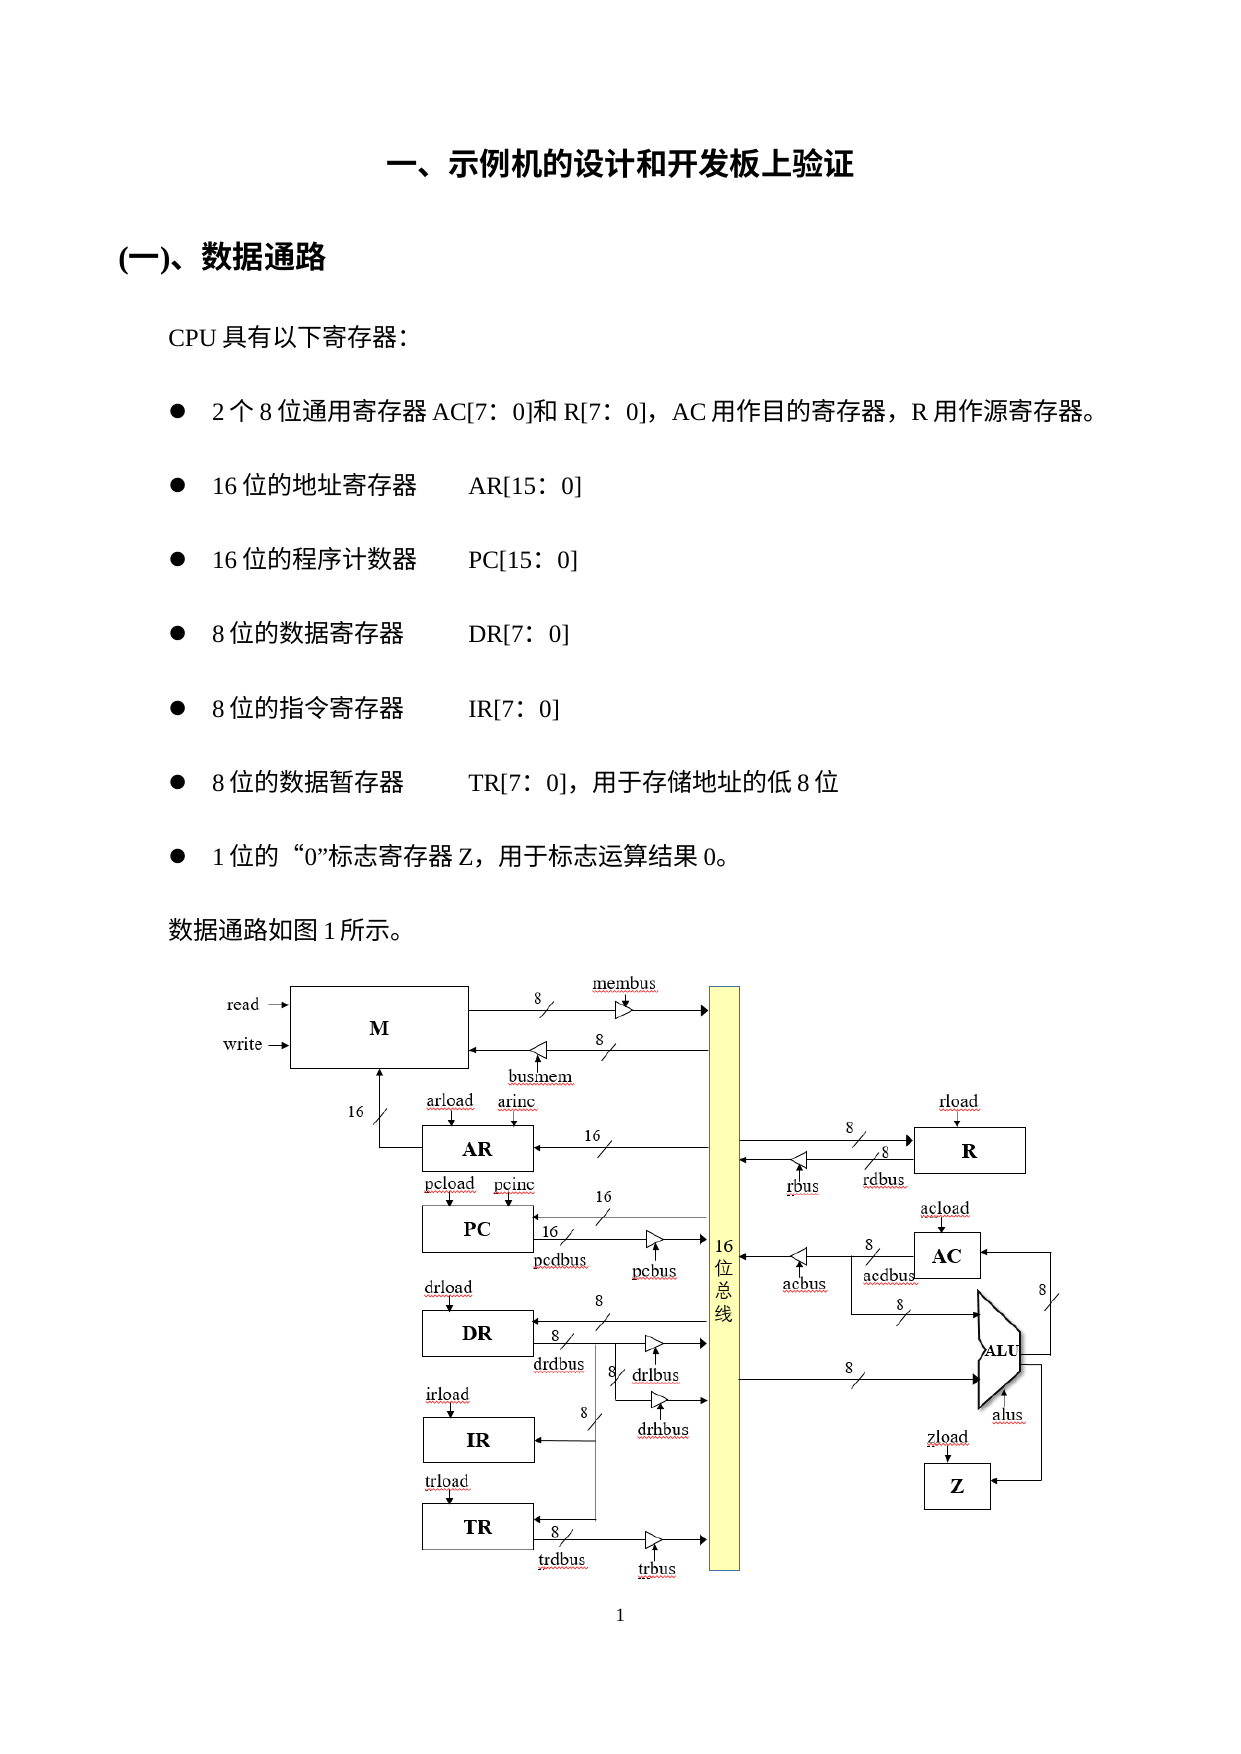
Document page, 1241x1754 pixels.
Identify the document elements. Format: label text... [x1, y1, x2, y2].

picture [221, 970, 1063, 1585]
list 2个8位通用寄存器AC[7：0]和R[7：0]，AC用作目的寄存器，R用作源寄存器。 [168, 377, 1122, 442]
list 1位的“标志寄存器Z，用于标志运算结果0。 [168, 822, 1122, 887]
text CPU具有以下寄存器： [118, 303, 1122, 368]
list 16位的地址寄存器 AR[15：0] [168, 451, 1122, 516]
subtitle (一)、数据通路 [118, 222, 1122, 287]
list 8位的指令寄存器 IR[7：0] [168, 674, 1122, 739]
list 8位的数据暂存器 TR[7：0]，用于存储地址的低8位 [168, 748, 1122, 813]
text 数据通路如图1所示。 [118, 896, 1122, 961]
list 16位的程序计数器 PC[15：0] [168, 526, 1122, 591]
subtitle 一、示例机的设计和开发板上验证 [118, 129, 1122, 194]
list 8位的数据寄存器 DR[7：0] [168, 599, 1122, 664]
